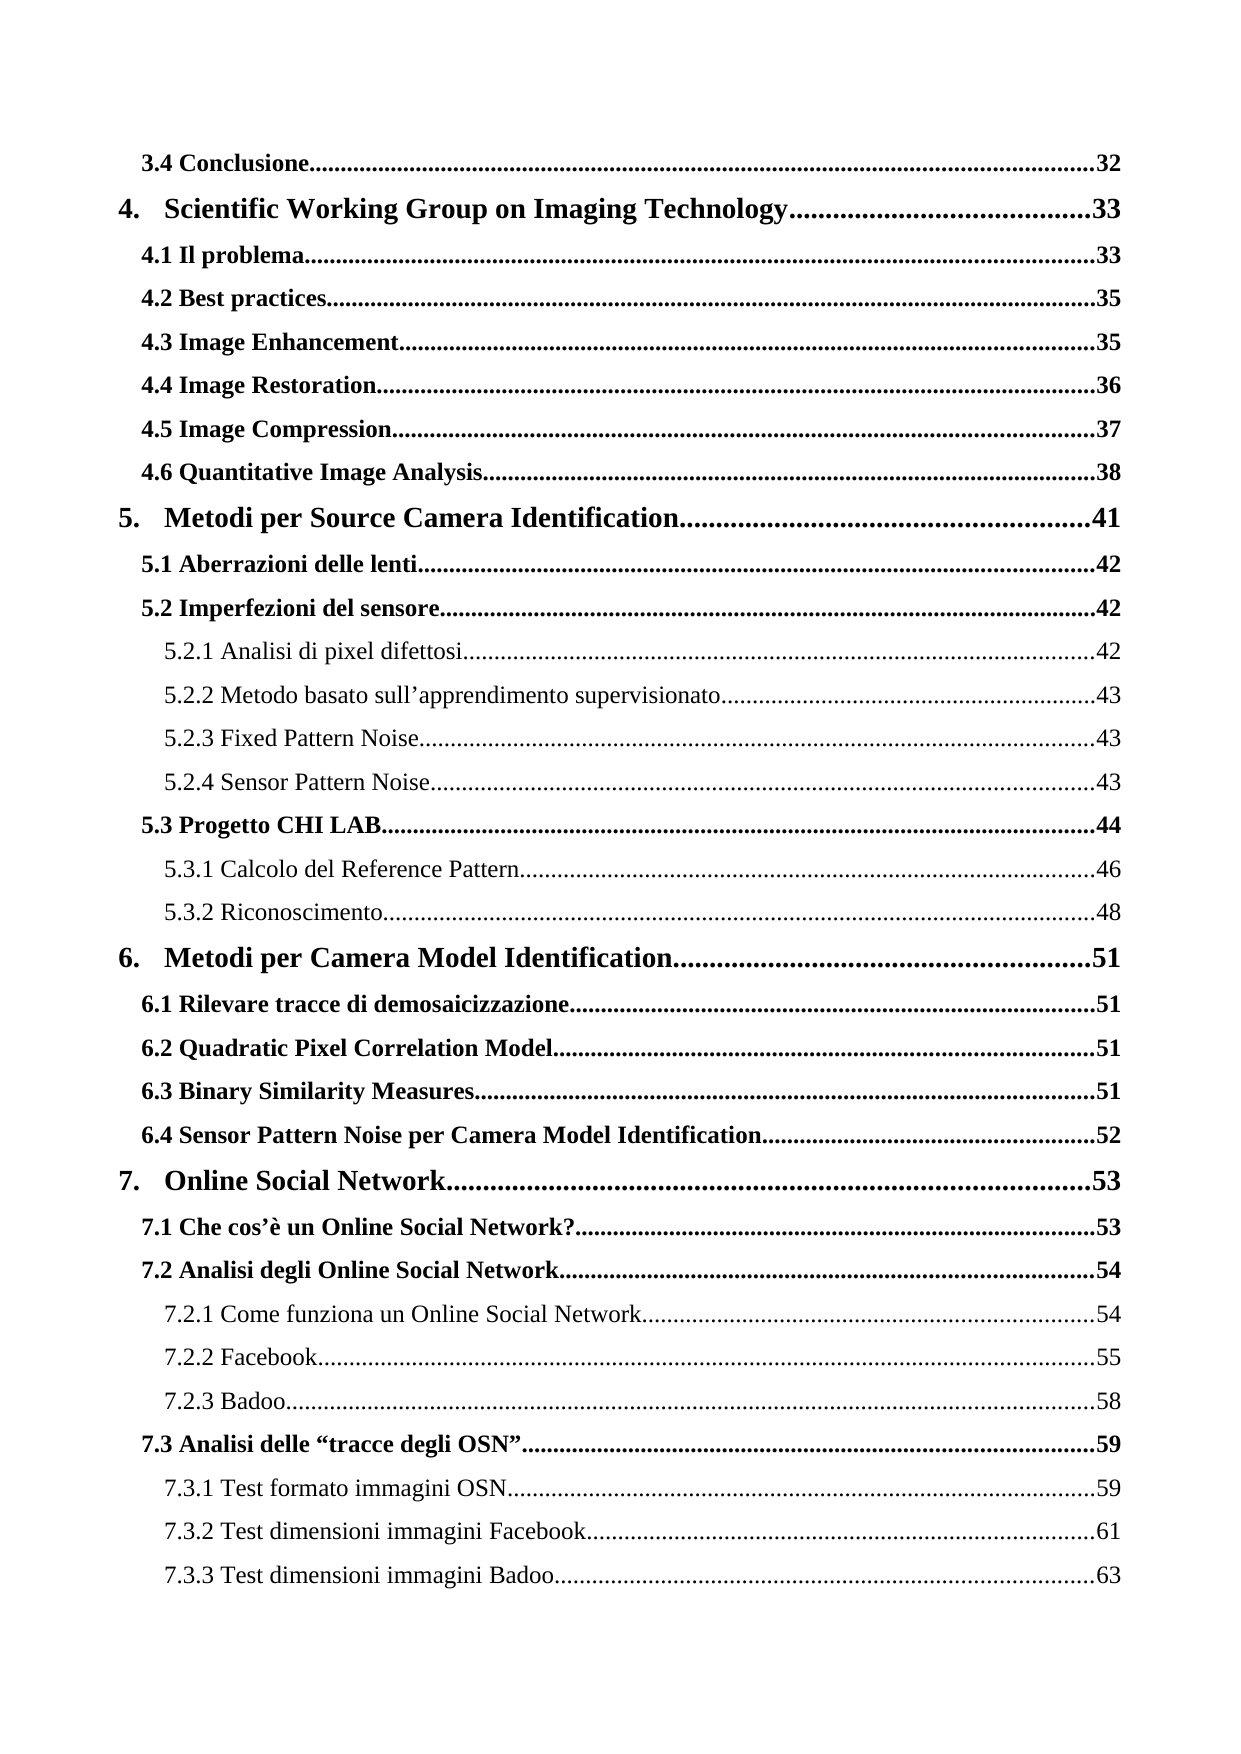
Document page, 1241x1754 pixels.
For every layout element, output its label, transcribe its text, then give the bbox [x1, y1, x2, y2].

text 7.2 Analisi degli Online Social Network 54 [141, 1256, 1122, 1284]
text 7.3.2 Test dimensioni immagini Facebook 61 [164, 1516, 1122, 1545]
text 5.3 Progetto CHI LAB 44 [141, 810, 1122, 839]
text 5. Metodi per Source Camera Identification 41 [118, 501, 1122, 534]
text 7.3.1 Test formato immagini OSN 59 [164, 1473, 1122, 1502]
text 7.3.3 Test dimensioni immagini Badoo 63 [164, 1560, 1122, 1588]
text 6.3 Binary Similarity Measures 51 [141, 1076, 1122, 1105]
text 4. Scientific Working Group on Imaging Technology 33 [118, 191, 1122, 224]
text 5.2.1 Analisi di pixel difettosi 42 [164, 636, 1122, 665]
text 7.2.1 Come funziona un Online Social Network 54 [164, 1299, 1122, 1328]
text 4.1 Il problema 33 [141, 240, 1122, 269]
text 4.2 Best practices 35 [141, 283, 1122, 312]
text 7. Online Social Network 53 [118, 1163, 1122, 1197]
text 4.6 Quantitative Image Analysis 38 [141, 457, 1122, 486]
text 7.2.3 Badoo 58 [164, 1386, 1122, 1415]
text 4.4 Image Restoration 36 [141, 370, 1122, 399]
text 6.1 Rilevare tracce di demosaicizzazione 51 [141, 989, 1122, 1018]
text 7.2.2 Facebook 55 [164, 1342, 1122, 1371]
text 5.1 Aberrazioni delle lenti 42 [141, 549, 1122, 578]
text 5.2.3 Fixed Pattern Noise 43 [164, 723, 1122, 752]
text 6.4 Sensor Pattern Noise per Camera Model Identification 52 [141, 1120, 1122, 1148]
text 4.5 Image Compression 37 [141, 414, 1122, 442]
text 7.1 Che cos’è un Online Social Network? 53 [141, 1212, 1122, 1241]
text 5.3.1 Calcolo del Reference Pattern 46 [164, 854, 1122, 882]
text 6.2 Quadratic Pixel Correlation Model 51 [141, 1033, 1122, 1062]
text 6. Metodi per Camera Model Identification 51 [118, 941, 1122, 974]
text 5.3.2 Riconoscimento 48 [164, 897, 1122, 926]
text 7.3 Analisi delle “tracce degli OSN” 59 [141, 1429, 1122, 1458]
text 5.2.4 Sensor Pattern Noise 43 [164, 767, 1122, 796]
text 4.3 Image Enhancement 35 [141, 327, 1122, 356]
text 3.4 Conclusione 32 [141, 148, 1122, 176]
text 5.2.2 Metodo basato sull’apprendimento supervisionato 43 [164, 680, 1122, 709]
text 5.2 Imperfezioni del sensore 42 [141, 593, 1122, 622]
